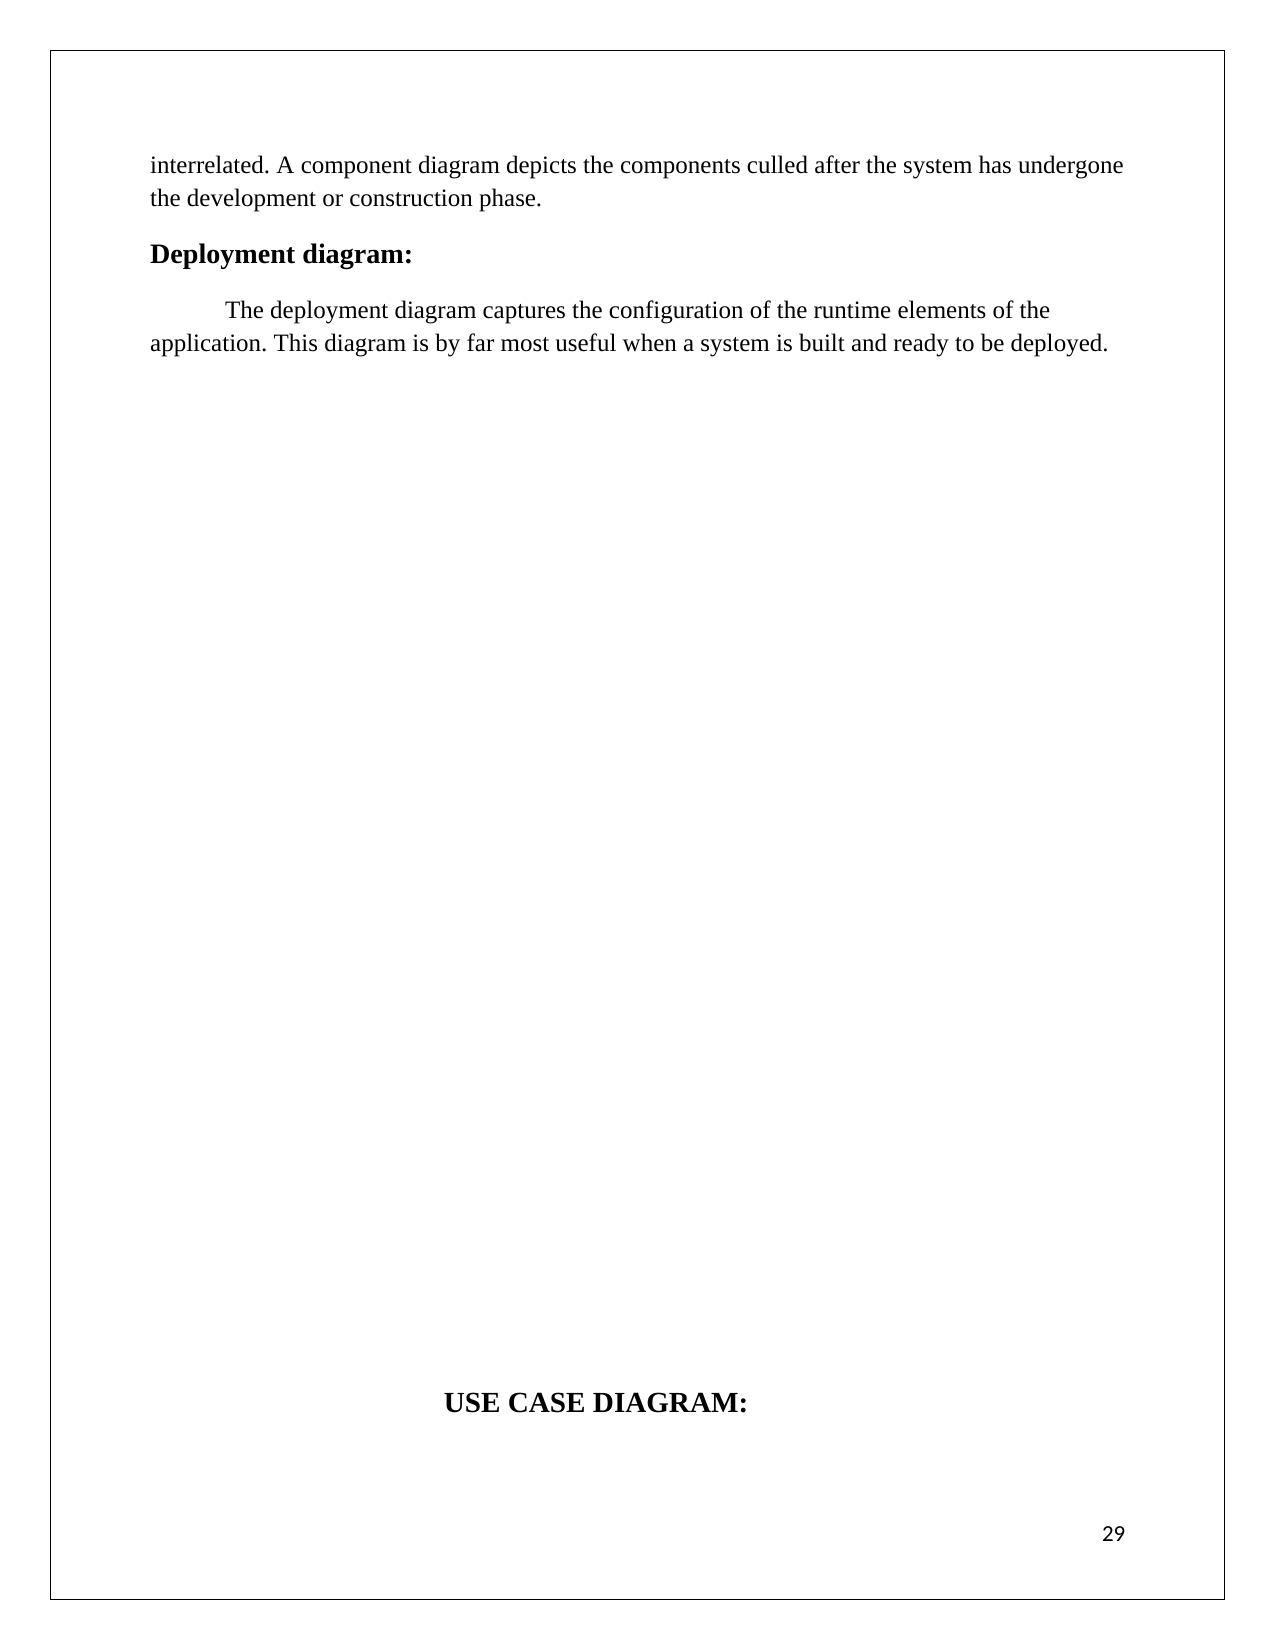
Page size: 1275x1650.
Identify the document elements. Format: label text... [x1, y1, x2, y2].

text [150, 150, 1125, 212]
text Deployment diagram: [150, 237, 1125, 269]
list USE CASE DIAGRAM: [225, 1385, 1125, 1419]
text The deployment diagram captures the configuration of the runtime elements of the application. This diagram is by far most useful when a system is built and ready to be deployed. [150, 295, 1125, 357]
